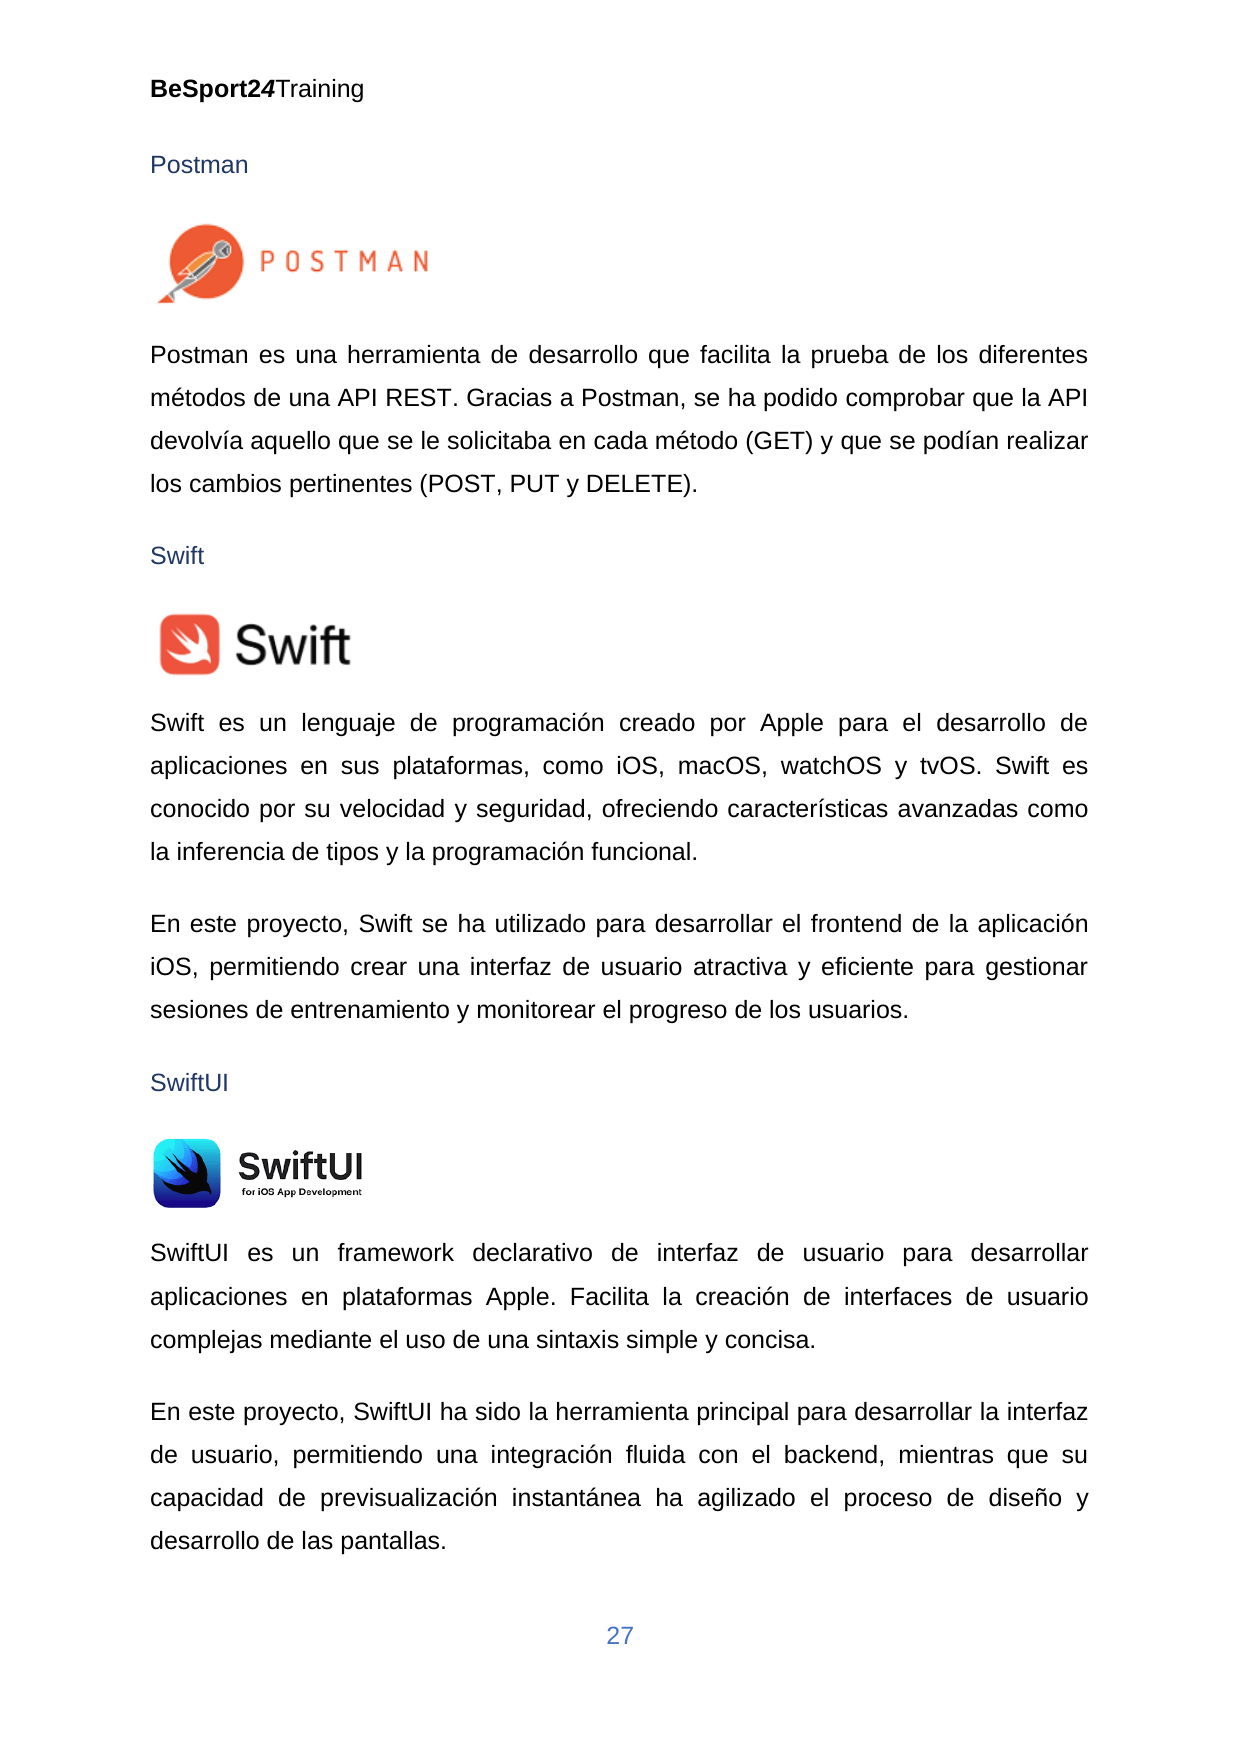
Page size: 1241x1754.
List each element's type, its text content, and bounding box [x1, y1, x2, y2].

subtitle Swift [150, 541, 1090, 570]
picture [150, 1136, 373, 1210]
subtitle Postman [150, 150, 1090, 179]
text En este proyecto, SwiftUI ha sido la herramienta principal para desarrollar la interfaz de usuario, permitiendo una integración fluida con el backend, mientras que su capacidad de previsualización instantánea ha agilizado el proceso de diseño y desarrollo de las pantallas. [150, 1397, 1090, 1555]
picture [150, 218, 437, 311]
text SwiftUI es un framework declarativo de interfaz de usuario para desarrollar aplicaciones en plataformas Apple. Facilita la creación de interfaces de usuario complejas mediante el uso de una sintaxis simple y concisa. [150, 1238, 1090, 1353]
text Postman es una herramienta de desarrollo que facilita la prueba de los diferentes métodos de una API REST. Gracias a Postman, se ha podido comprobar que la API devolvía aquello que se le solicitaba en cada método (GET) y que se podían realizar los cambios pertinentes (POST, PUT y DELETE). [150, 340, 1090, 498]
text En este proyecto, Swift se ha utilizado para desarrollar el frontend de la aplicación iOS, permitiendo crear una interfaz de usuario atractiva y eficiente para gestionar sesiones de entrenamiento y monitorear el progreso de los usuarios. [150, 909, 1090, 1024]
subtitle SwiftUI [150, 1068, 1090, 1097]
picture [150, 609, 364, 679]
text Swift es un lenguaje de programación creado por Apple para el desarrollo de aplicaciones en sus plataformas, como iOS, macOS, watchOS y tvOS. Swift es conocido por su velocidad y seguridad, ofreciendo características avanzadas como la inferencia de tipos y la programación funcional. [150, 708, 1090, 866]
